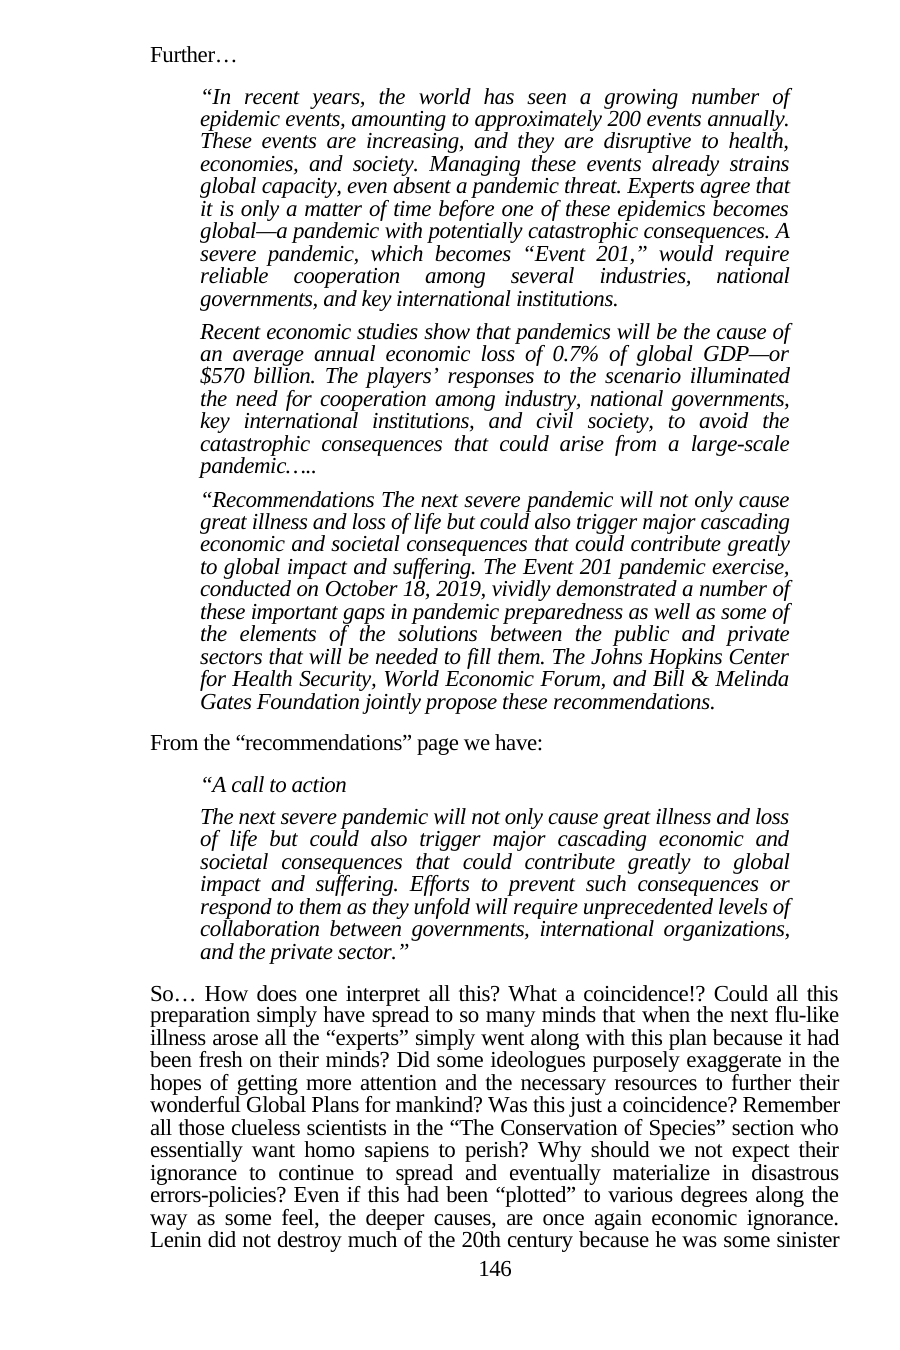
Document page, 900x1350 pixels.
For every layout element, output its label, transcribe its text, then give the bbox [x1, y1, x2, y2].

text The next severe pandemic will not only cause great illness and loss of life but could also trigger major cascading economic and societal consequences that could contribute greatly to global impact and suffering. Efforts to prevent such consequences or respond to them as they unfold will require unprecedented levels of collaboration between governments, international organizations, and the private sector.” [200, 807, 790, 964]
text From the “recommendations” page we have: [150, 733, 840, 755]
text “Recommendations The next severe pandemic will not only cause great illness and loss of life but could also trigger major cascading economic and societal consequences that could contribute greatly to global impact and suffering. The Event 201 pandemic exercise, conducted on October 18, 2019, vividly demonstrated a number of these important gaps in pandemic preparedness as well as some of the elements of the solutions between the public and private sectors that will be needed to fill them. The Johns Hopkins Center for Health Security, World Economic Forum, and Bill & Melinda Gates Foundation jointly propose these recommendations. [200, 489, 790, 714]
text “In recent years, the world has seen a growing number of epidemic events, amounting to approximately 200 events annually. These events are increasing, and they are disruptive to health, economies, and society. Managing these events already strains global capacity, even absent a pandemic threat. Experts agree that it is only a matter of time before one of these epidemics becomes global—a pandemic with potentially catastrophic consequences. A severe pandemic, which becomes “Event 201,” would require reliable cooperation among several industries, national governments, and key international institutions. [200, 86, 790, 311]
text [150, 983, 840, 1253]
text Further… [150, 45, 840, 67]
text “A call to action [200, 774, 790, 796]
text Recent economic studies show that pandemics will be the cause of an average annual economic loss of 0.7% of global GDP—or $570 billion. The players’ responses to the scenario illuminated the need for cooperation among industry, national governments, key international institutions, and civil society, to avoid the catastrophic consequences that could arise from a large-scale pandemic….. [200, 321, 790, 479]
